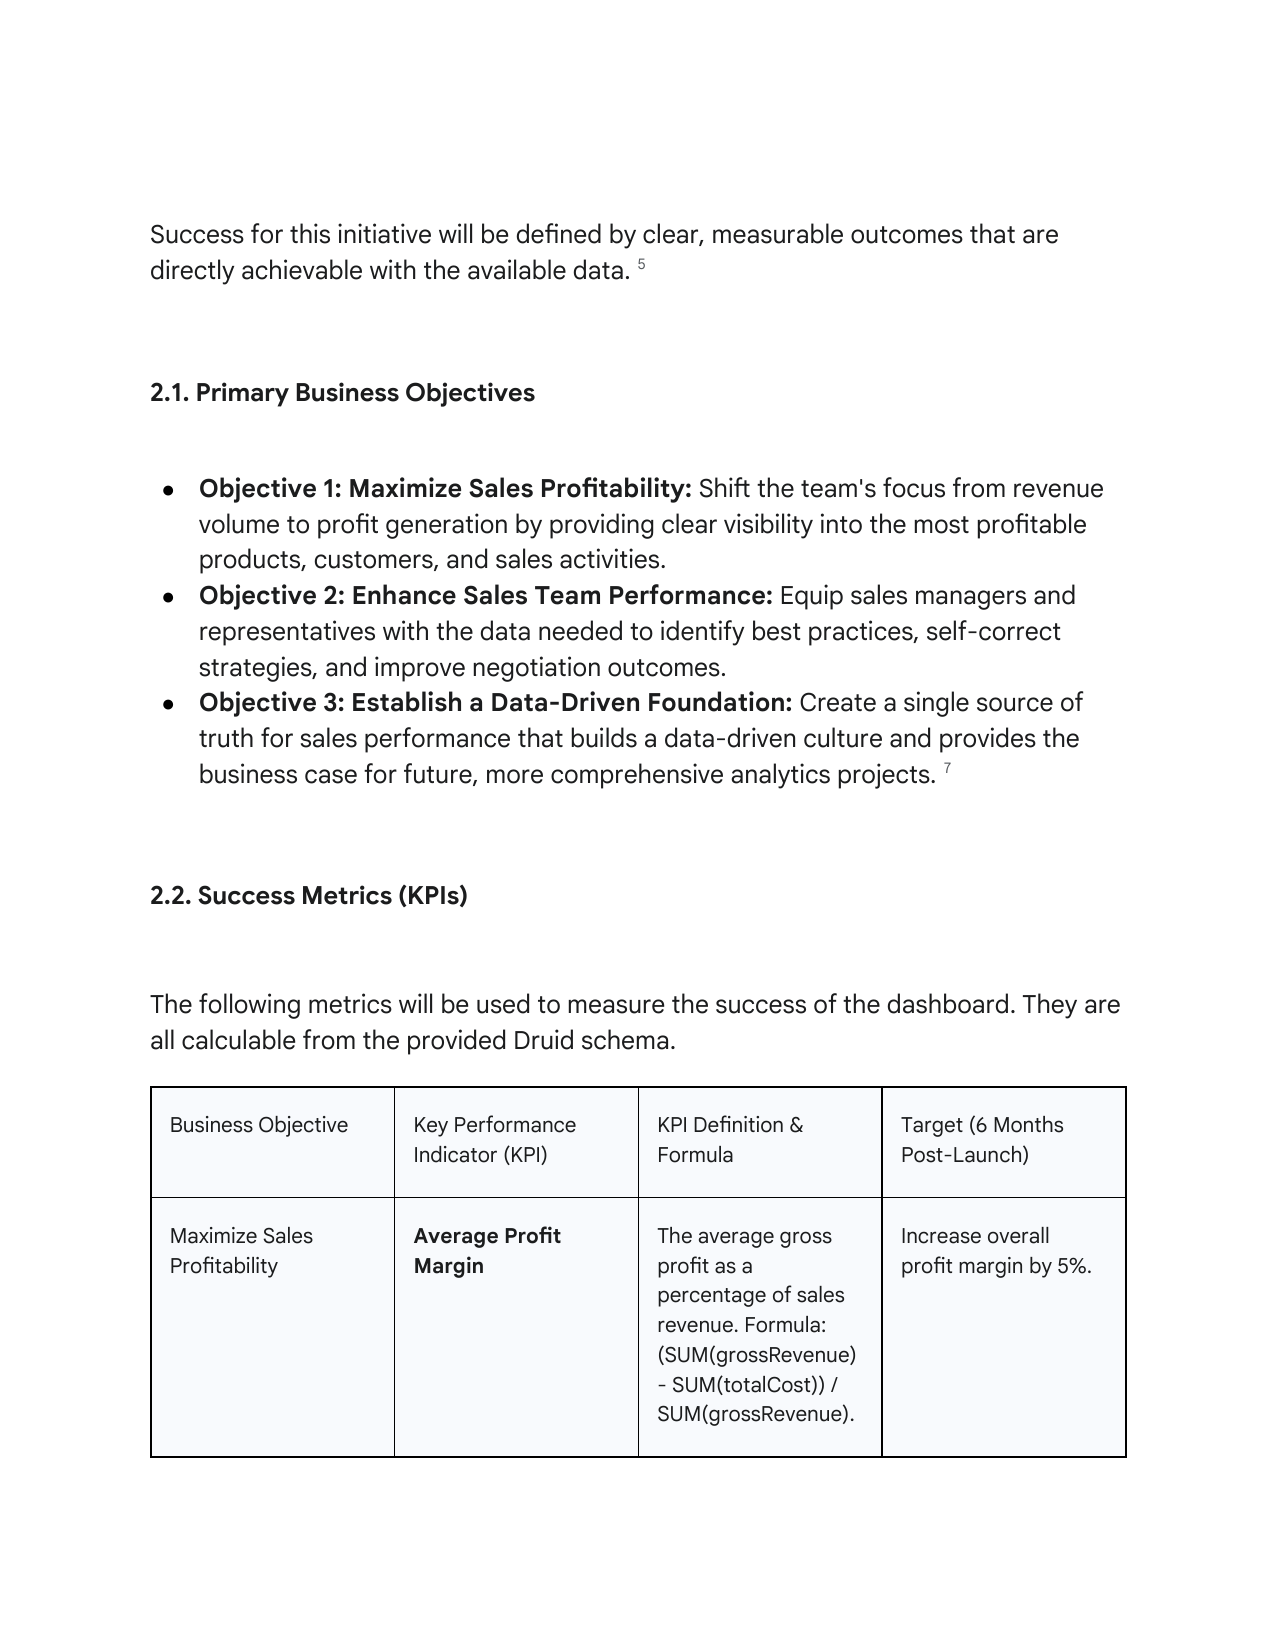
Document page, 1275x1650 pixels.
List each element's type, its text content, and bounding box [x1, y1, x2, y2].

subtitle 2.1. Primary Business Objectives [150, 377, 1125, 408]
text The following metrics will be used to measure the success of the dashboard. They are all calculable from the provided Druid schema. [150, 989, 1125, 1057]
table_cell Average Profit Margin [395, 1198, 638, 1456]
list Objective 2: Enhance Sales Team Performance: Equip sales managers and representatives with the data needed to identify best practices, self-correct strategies, and improve negotiation outcomes. [161, 580, 1125, 683]
list Objective 1: Maximize Sales Profitability: Shift the team's focus from revenue volume to profit generation by providing clear visibility into the most profitable products, customers, and sales activities. [161, 473, 1125, 576]
table_header Business Objective [152, 1088, 394, 1197]
subtitle 2.2. Success Metrics (KPIs) [150, 881, 1125, 912]
table_cell The average gross profit as a percentage of sales revenue. Formula: (SUM(grossRevenue) - SUM(totalCost)) / SUM(grossRevenue). [639, 1198, 881, 1456]
table_header Target (6 Months Post-Launch) [883, 1088, 1125, 1197]
text Success for this initiative will be defined by clear, measurable outcomes that are directly achievable with the available data. 5 [150, 219, 1125, 287]
table_header Key Performance Indicator (KPI) [395, 1088, 638, 1197]
table_cell Increase overall profit margin by 5%. [883, 1198, 1125, 1456]
list Objective 3: Establish a Data-Driven Foundation: Create a single source of truth for sales performance that builds a data-driven culture and provides the business case for future, more comprehensive analytics projects. 7 [161, 688, 1125, 790]
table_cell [152, 1198, 394, 1456]
table_header KPI Definition & Formula [639, 1088, 881, 1197]
